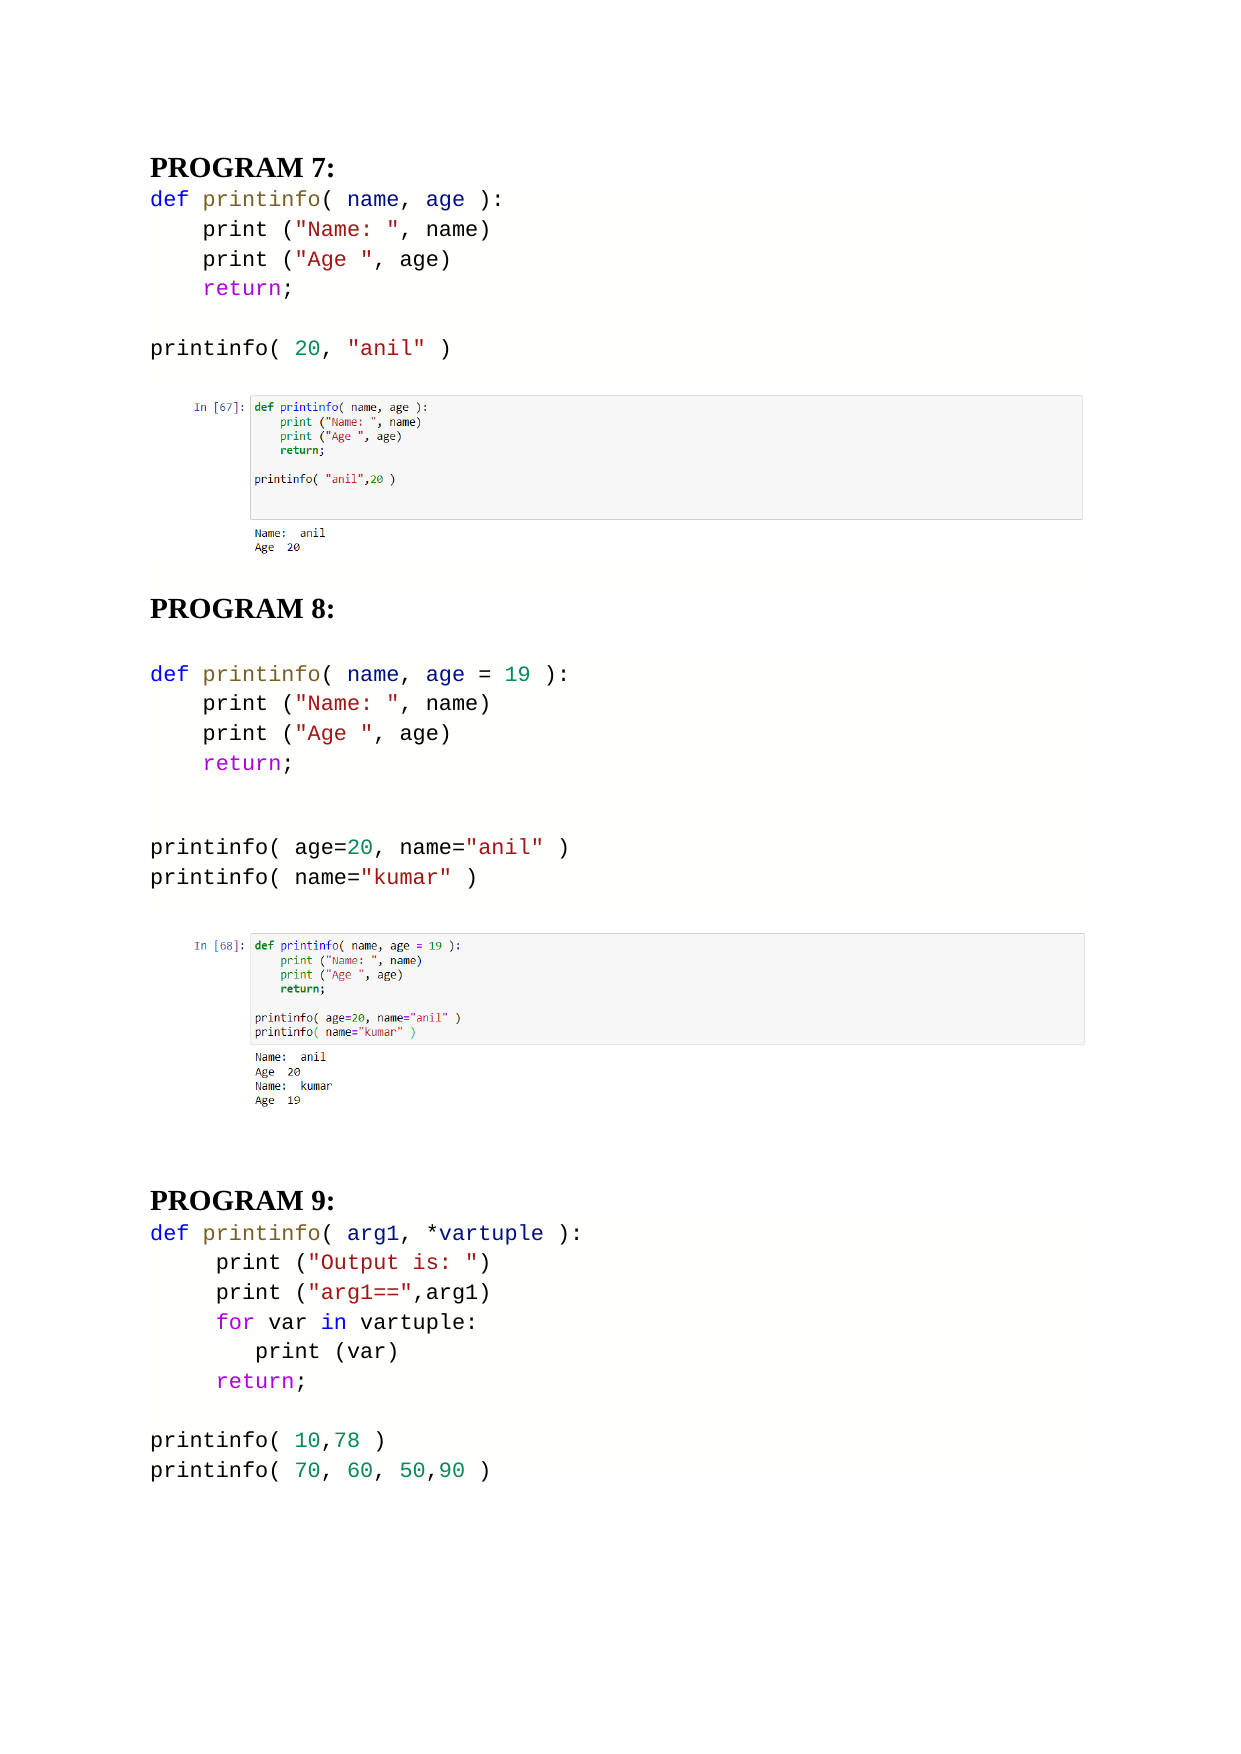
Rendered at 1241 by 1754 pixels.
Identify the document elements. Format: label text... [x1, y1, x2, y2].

text PROGRAM 9: [150, 1183, 1090, 1217]
text return; [150, 1365, 1090, 1395]
text def printinfo( name, age ): [150, 183, 1090, 213]
text printinfo( age=20, name="anil" ) [150, 831, 1090, 861]
text print (var) [150, 1336, 1090, 1365]
text return; [150, 747, 1090, 777]
text def printinfo( arg1, *vartuple ): [150, 1217, 1090, 1247]
picture [150, 920, 1091, 1117]
text for var in vartuple: [150, 1306, 1090, 1336]
text def printinfo( name, age = 19 ): [150, 658, 1090, 688]
text PROGRAM 7: [150, 150, 1090, 183]
text printinfo( name="kumar" ) [150, 861, 1090, 891]
text printinfo( 20, "anil" ) [150, 332, 1090, 362]
text print ("arg1==",arg1) [150, 1276, 1090, 1306]
text print ("Output is: ") [150, 1247, 1090, 1276]
text print ("Name: ", name) [150, 213, 1090, 243]
text PROGRAM 8: [150, 591, 1090, 624]
text return; [150, 273, 1090, 302]
text printinfo( 70, 60, 50,90 ) [150, 1454, 1090, 1484]
text print ("Name: ", name) [150, 688, 1090, 717]
text print ("Age ", age) [150, 243, 1090, 273]
text printinfo( 10,78 ) [150, 1425, 1090, 1454]
picture [150, 391, 1091, 562]
text print ("Age ", age) [150, 717, 1090, 747]
